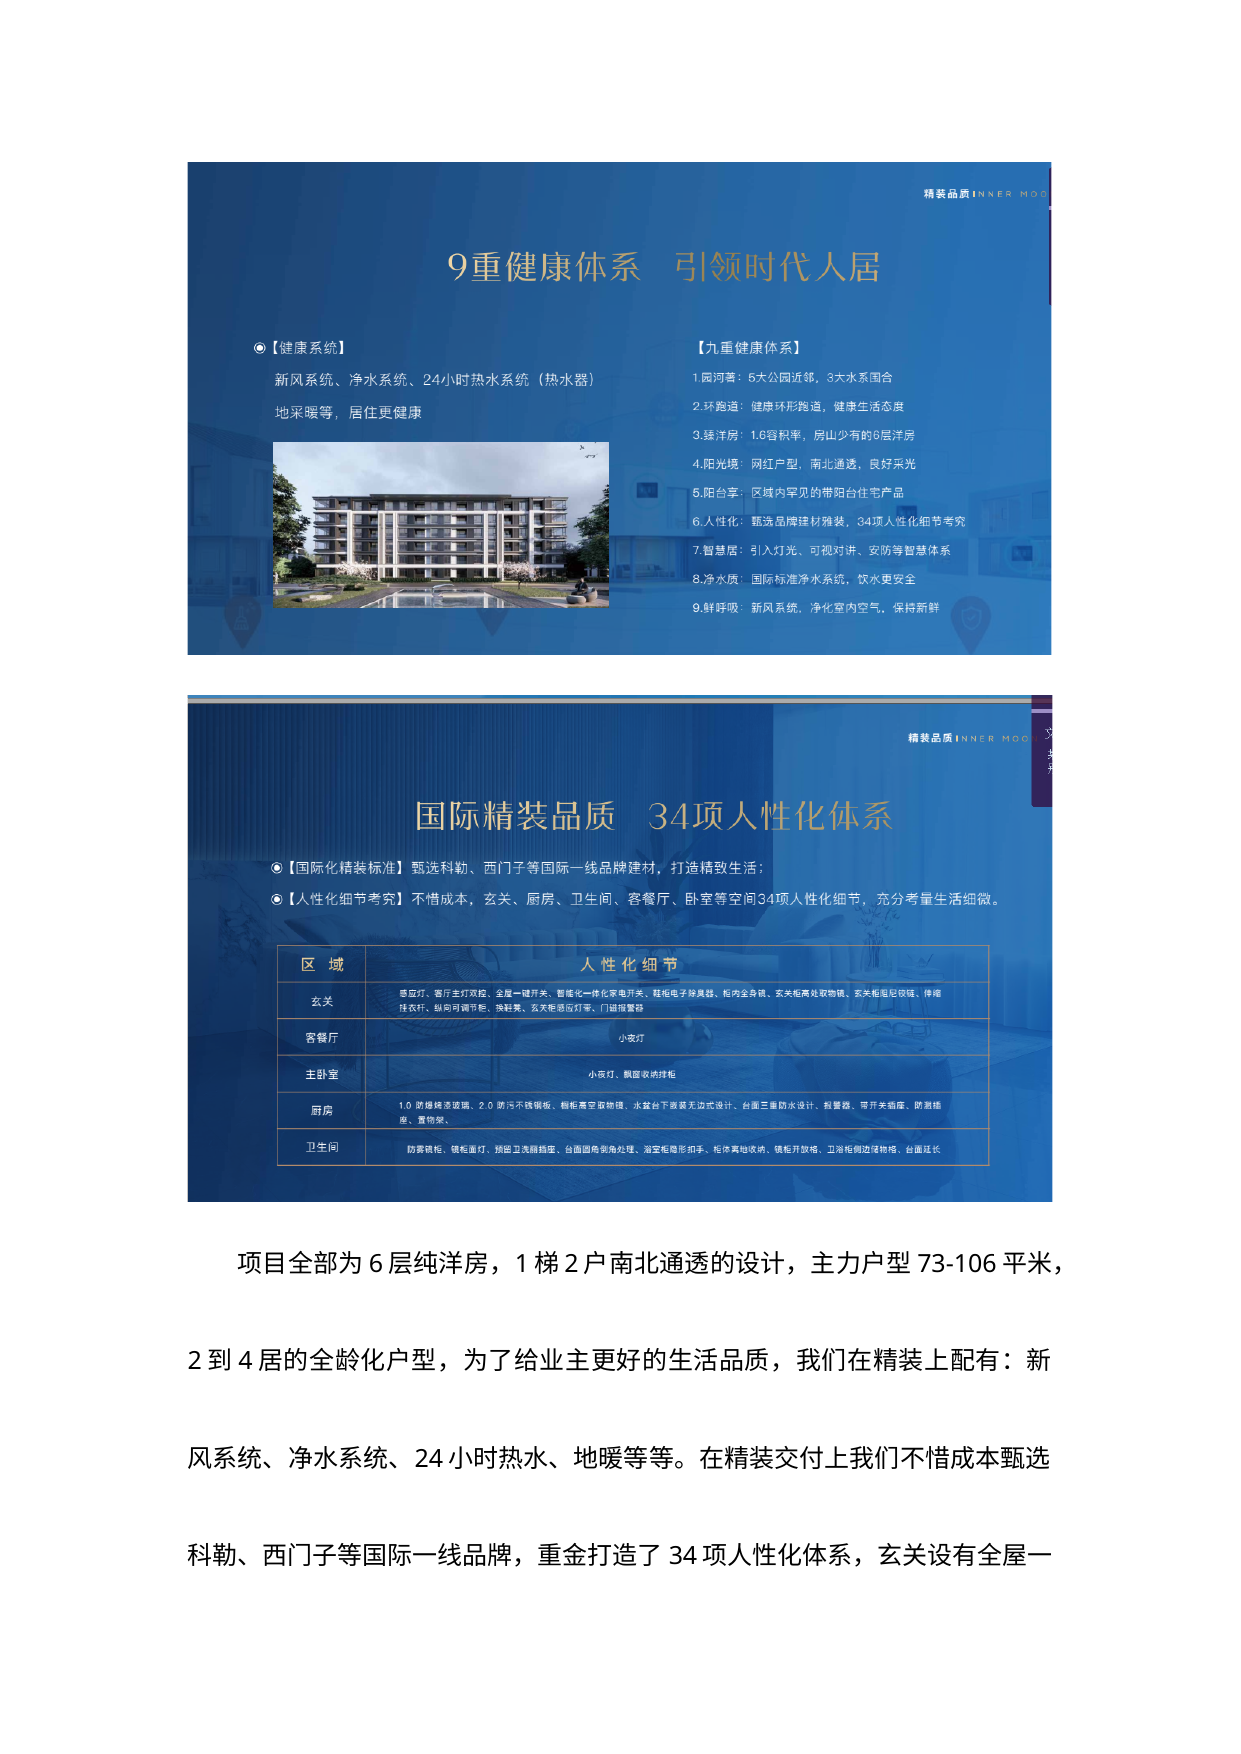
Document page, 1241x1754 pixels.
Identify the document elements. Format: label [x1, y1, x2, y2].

text [187, 1229, 1053, 1586]
picture [187, 695, 1053, 1202]
picture [187, 162, 1052, 655]
